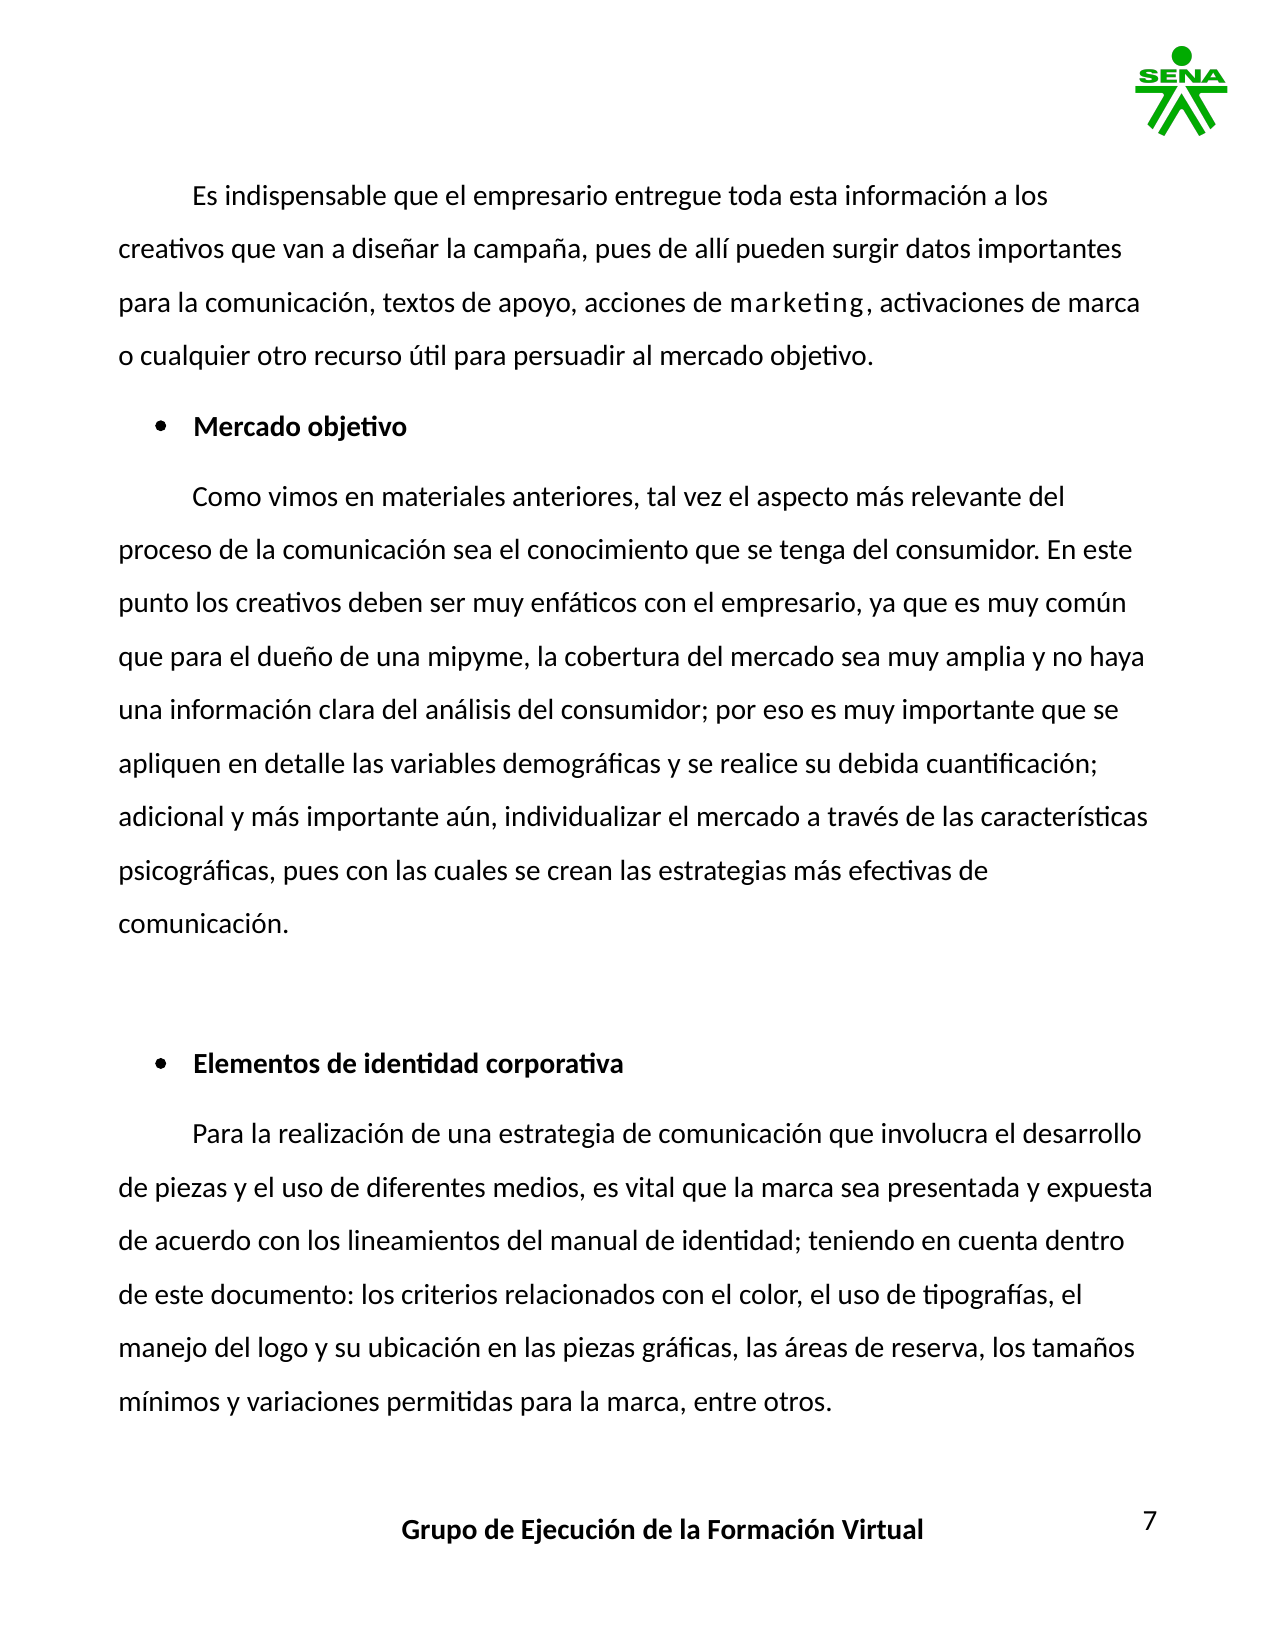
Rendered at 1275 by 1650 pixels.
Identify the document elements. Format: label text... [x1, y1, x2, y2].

list Elementos de identidad corporativa [156, 1045, 1157, 1081]
text Es indispensable que el empresario entregue toda esta información a los creativos que van a diseñar la campaña, pues de allí pueden surgir datos importantes para la comunicación, textos de apoyo, acciones de marketing, activaciones de marca o cualquier otro recurso útil para persuadir al mercado objetivo. [118, 177, 1157, 373]
text Como vimos en materiales anteriores, tal vez el aspecto más relevante del proceso de la comunicación sea el conocimiento que se tenga del consumidor. En este punto los creativos deben ser muy enfáticos con el empresario, ya que es muy común que para el dueño de una mipyme, la cobertura del mercado sea muy amplia y no haya una información clara del análisis del consumidor; por eso es muy importante que se apliquen en detalle las variables demográficas y se realice su debida cuantificación; adicional y más importante aún, individualizar el mercado a través de las características psicográficas, pues con las cuales se crean las estrategias más efectivas de comunicación. [118, 478, 1157, 941]
text Para la realización de una estrategia de comunicación que involucra el desarrollo de piezas y el uso de diferentes medios, es vital que la marca sea presentada y expuesta de acuerdo con los lineamientos del manual de identidad; teniendo en cuenta dentro de este documento: los criterios relacionados con el color, el uso de tipografías, el manejo del logo y su ubicación en las piezas gráficas, las áreas de reserva, los tamaños mínimos y variaciones permitidas para la marca, entre otros. [118, 1116, 1157, 1418]
list Mercado objetivo [156, 408, 1157, 443]
picture [1135, 46, 1228, 136]
